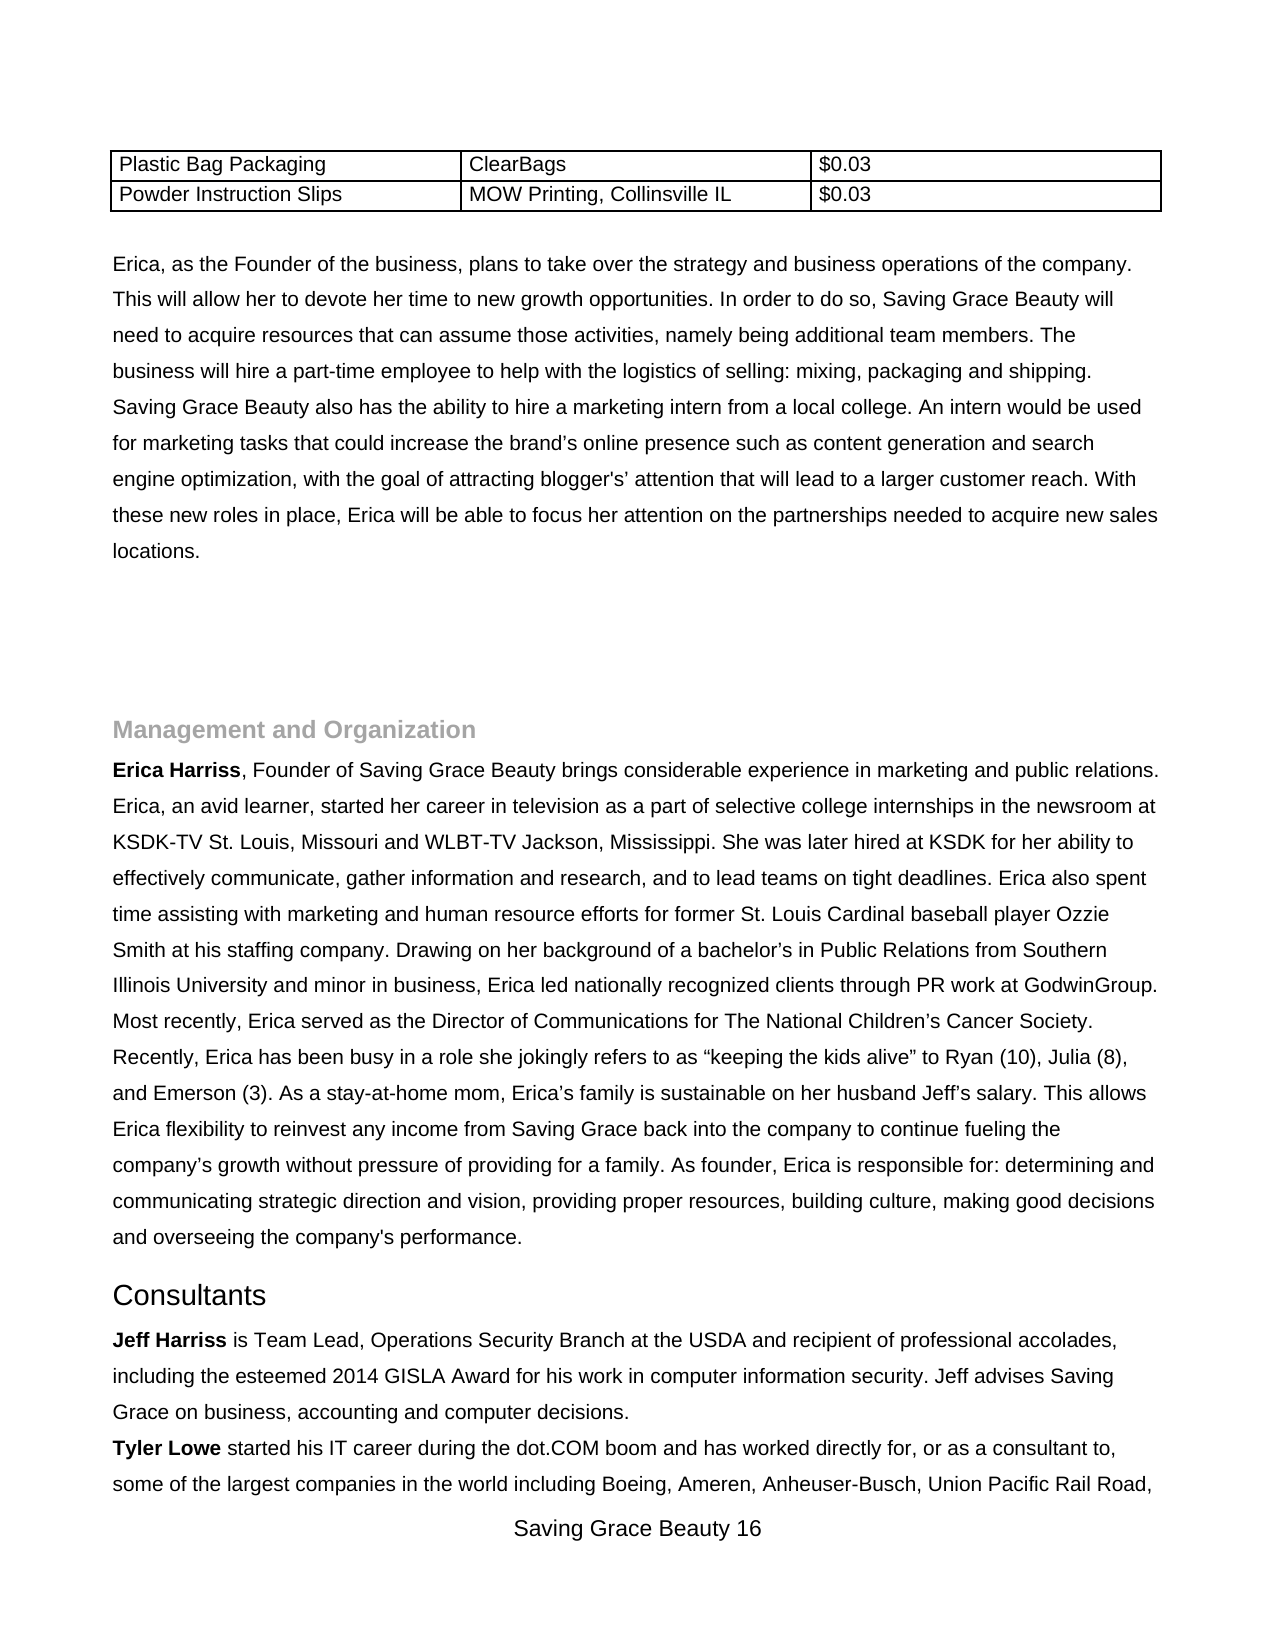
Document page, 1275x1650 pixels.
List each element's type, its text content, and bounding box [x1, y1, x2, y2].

table_cell $0.03 [812, 152, 1160, 180]
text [112, 1436, 1162, 1495]
table_cell $0.03 [812, 182, 1160, 210]
text Jeff Harriss is Team Lead, Operations Security Branch at the USDA and recipient of professional accolades, including the esteemed 2014 GISLA Award for his work in computer information security. Jeff advises Saving Grace on business, accounting and computer decisions. [112, 1328, 1162, 1423]
text Management and Organization [112, 714, 1162, 743]
text Erica Harriss, Founder of Saving Grace Beauty brings considerable experience in marketing and public relations. Erica, an avid learner, started her career in television as a part of selective college internships in the newsroom at KSDK-TV St. Louis, Missouri and WLBT-TV Jackson, Mississippi. She was later hired at KSDK for her ability to effectively communicate, gather information and research, and to lead teams on tight deadlines. Erica also spent time assisting with marketing and human resource efforts for former St. Louis Cardinal baseball player Ozzie Smith at his staffing company. Drawing on her background of a bachelor’s in Public Relations from Southern Illinois University and minor in business, Erica led nationally recognized clients through PR work at GodwinGroup. Most recently, Erica served as the Director of Communications for The National Children’s Cancer Society. Recently, Erica has been busy in a role she jokingly refers to as “keeping the kids alive” to Ryan (10), Julia (8), and Emerson (3). As a stay-at-home mom, Erica’s family is sustainable on her husband Jeff’s salary. This allows Erica flexibility to reinvest any income from Saving Grace back into the company to continue fueling the company’s growth without pressure of providing for a family. As founder, Erica is responsible for: determining and communicating strategic direction and vision, providing proper resources, building culture, making good decisions and overseeing the company's performance. [112, 758, 1162, 1249]
table_cell ClearBags [462, 152, 810, 180]
table_cell MOW Printing, Collinsville IL [462, 182, 810, 210]
text Erica, as the Founder of the business, plans to take over the strategy and business operations of the company. This will allow her to devote her time to new growth opportunities. In order to do so, Saving Grace Beauty will need to acquire resources that can assume those activities, namely being additional team members. The business will hire a part-time employee to help with the logistics of selling: mixing, packaging and shipping. Saving Grace Beauty also has the ability to hire a marketing intern from a local college. An intern would be used for marketing tasks that could increase the brand’s online presence such as content generation and search engine optimization, with the goal of attracting blogger's’ attention that will lead to a larger customer reach. With these new roles in place, Erica will be able to focus her attention on the partnerships needed to acquire new sales locations. [112, 251, 1162, 563]
table_cell Plastic Bag Packaging [112, 152, 460, 180]
subtitle Consultants [112, 1277, 1162, 1311]
table_cell Powder Instruction Slips [112, 182, 460, 210]
